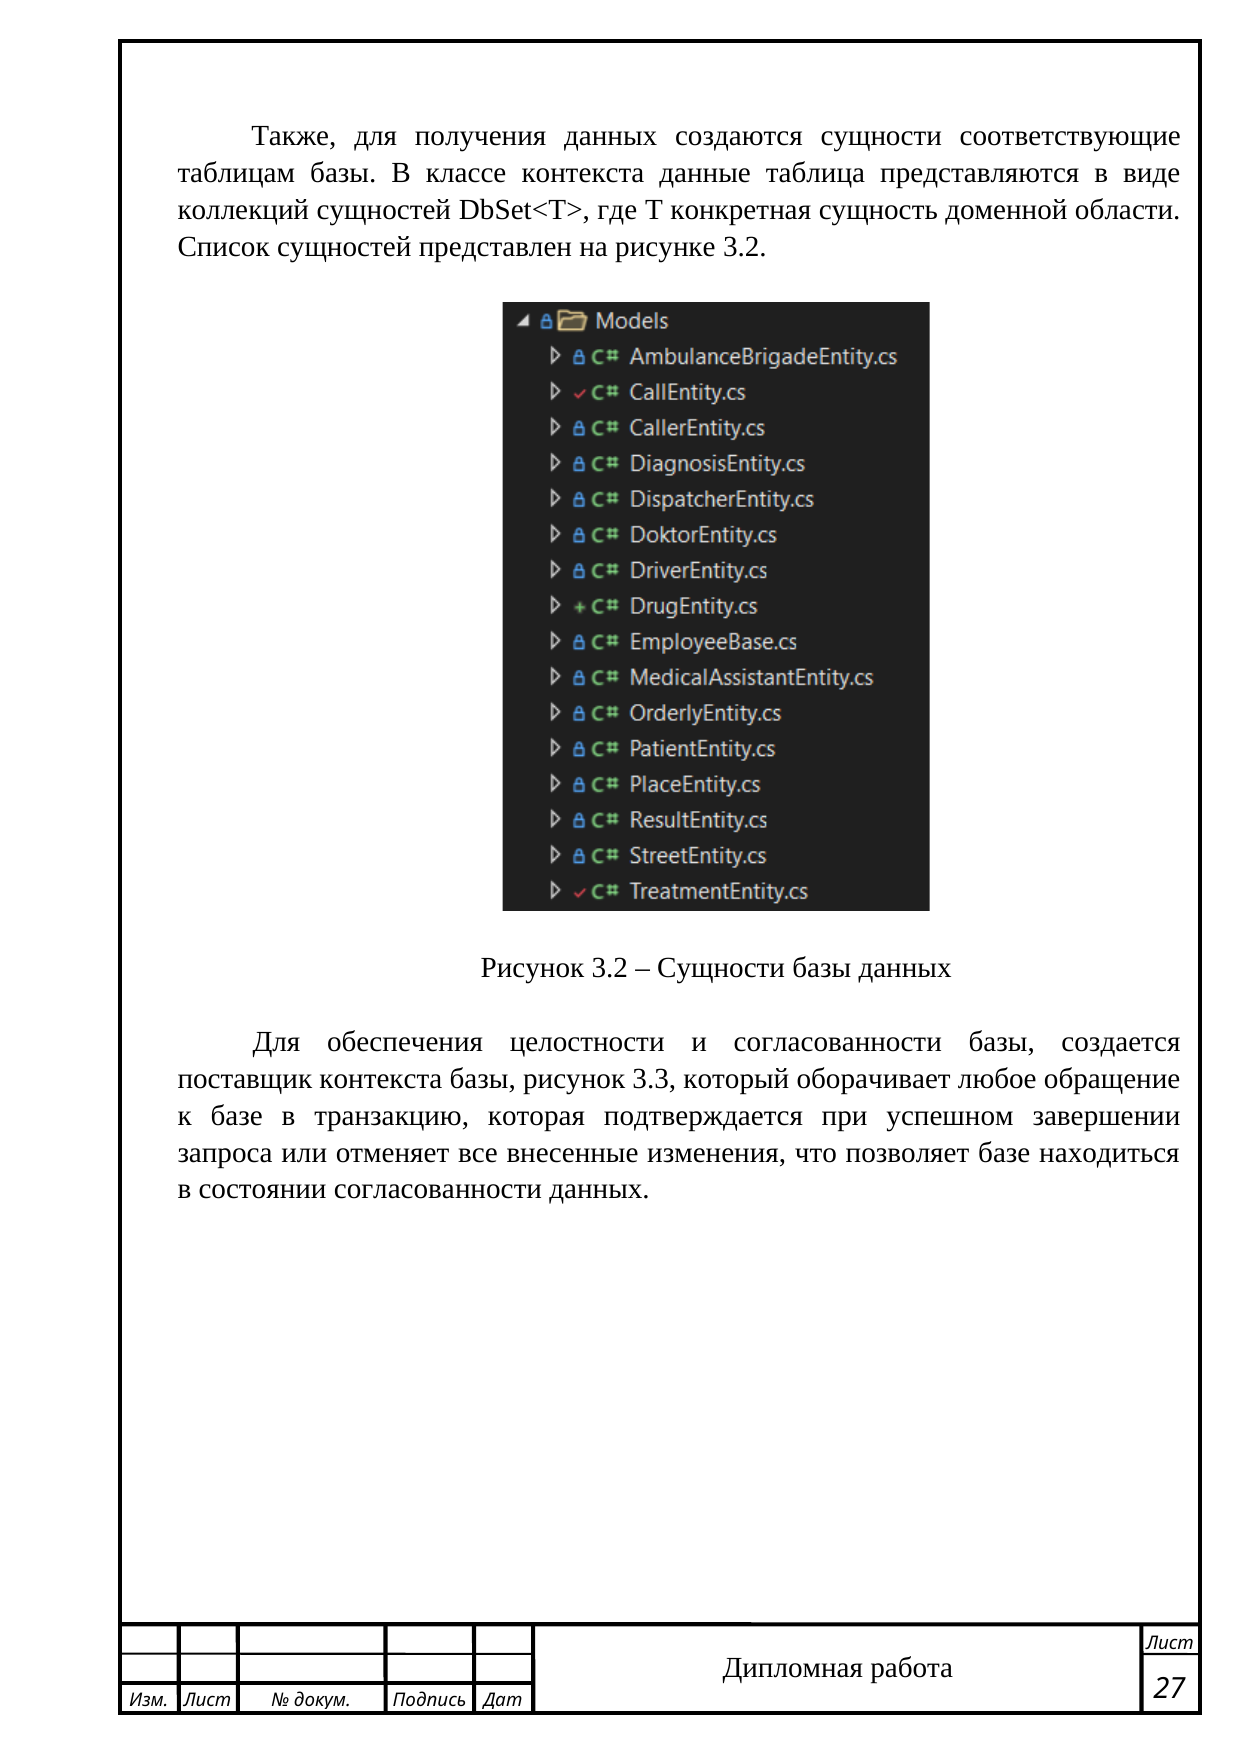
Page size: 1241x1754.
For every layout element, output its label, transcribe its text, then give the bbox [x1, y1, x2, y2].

text Рисунок 3.2 – Сущности базы данных [177, 950, 1181, 984]
text Также, для получения данных создаются сущности соответствующие таблицам базы. В классе контекста данные таблица представляются в виде коллекций сущностей DbSet<T>, где T конкретная сущность доменной области. Список сущностей представлен на рисунке 3.2. [177, 118, 1181, 262]
picture [502, 302, 930, 911]
text Для обеспечения целостности и согласованности базы, создается поставщик контекста базы, рисунок 3.3, который оборачивает любое обращение к базе в транзакцию, которая подтверждается при успешном завершении запроса или отменяет все внесенные изменения, что позволяет базе находиться в состоянии согласованности данных. [177, 1024, 1181, 1205]
